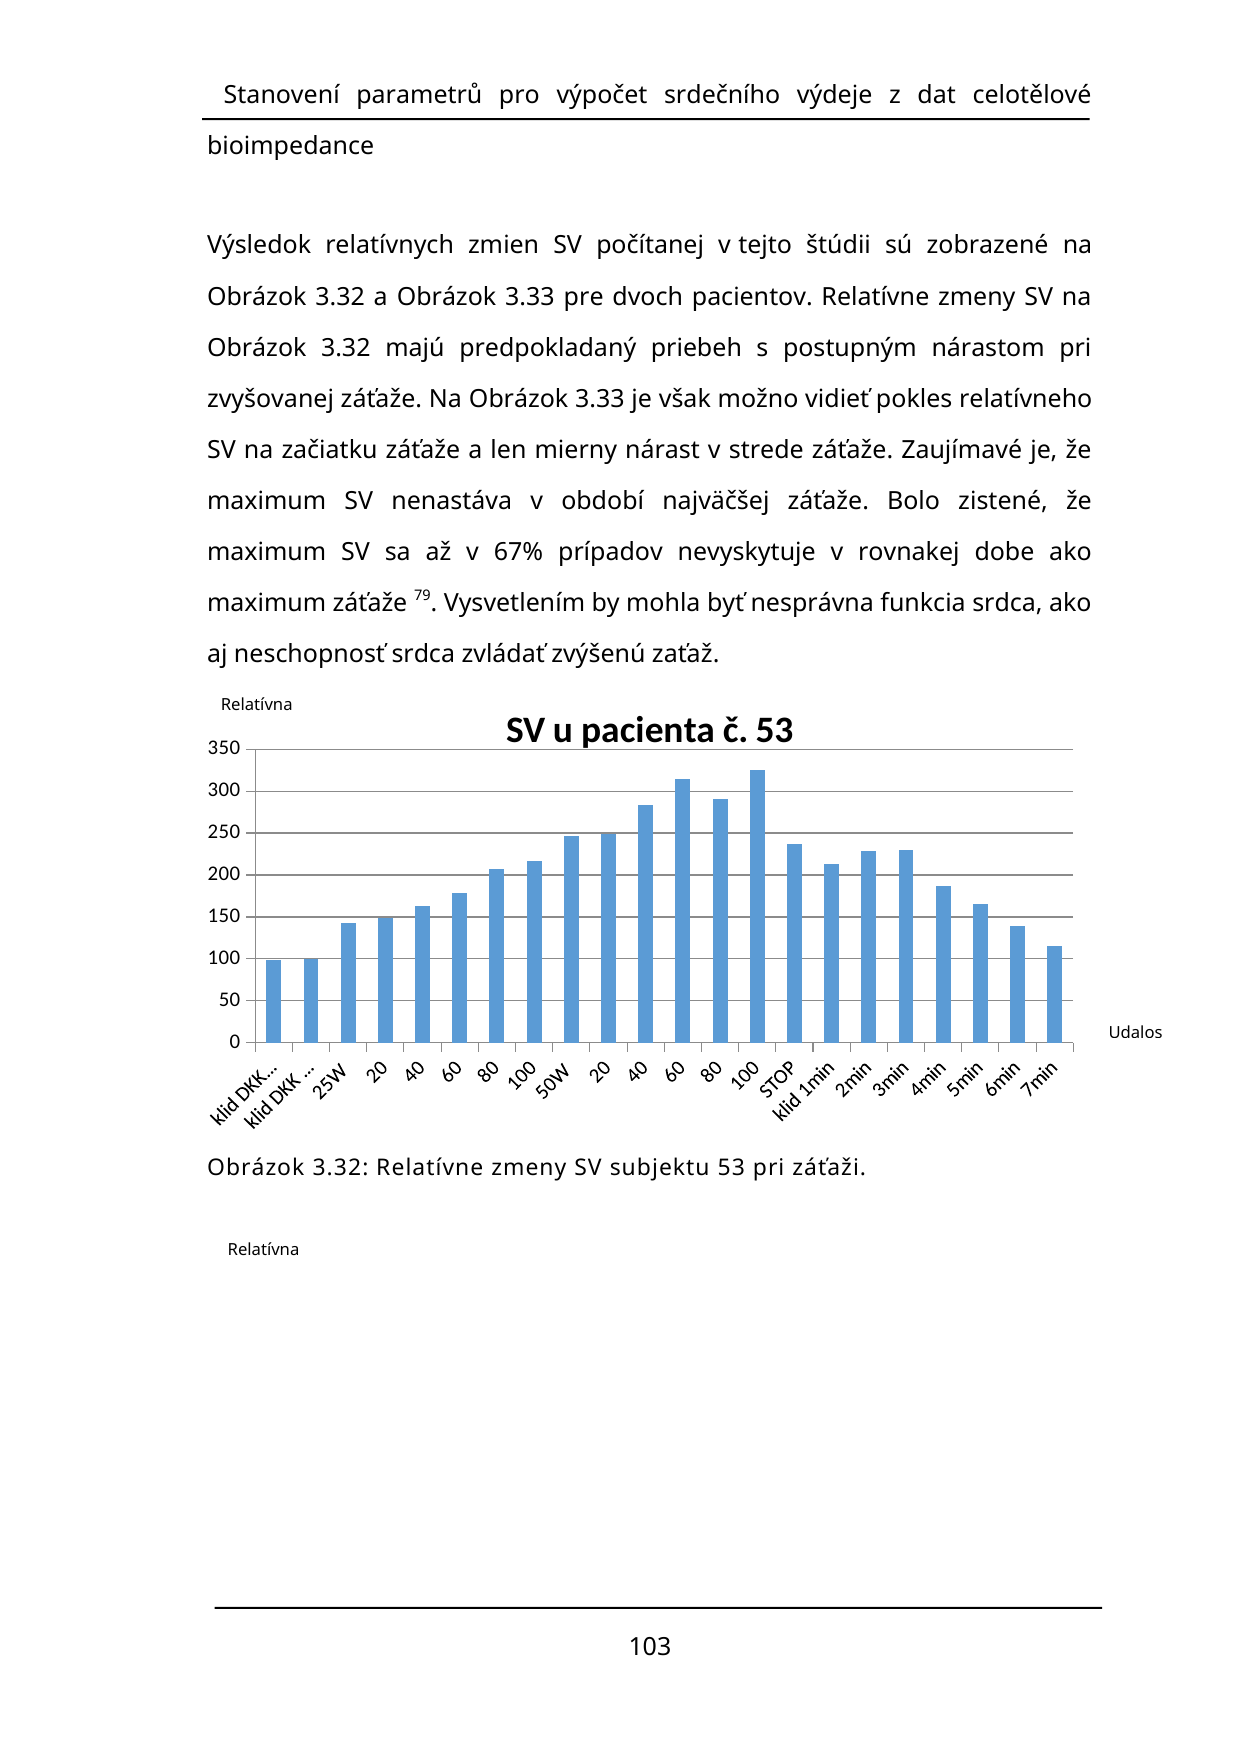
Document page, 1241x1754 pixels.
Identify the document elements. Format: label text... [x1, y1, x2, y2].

text Výsledok relatívnych zmien SV počítanej v tejto štúdii sú zobrazené na a pre dvoch pacientov. Relatívne zmeny SV na majú predpokladaný priebeh s postupným nárastom pri zvyšovanej záťaže. Na je však možno vidieť pokles relatívneho SV na začiatku záťaže a len mierny nárast v strede záťaže. Zaujímavé je, že maximum SV nenastáva v období najväčšej záťaže. Bolo zistené, že maximum SV sa až v 67% prípadov nevyskytuje v rovnakej dobe ako maximum záťaže 79. Vysvetlením by mohla byť nesprávna funkcia srdca, ako aj neschopnosť srdca zvládať zvýšenú zaťaž. [207, 227, 1092, 669]
